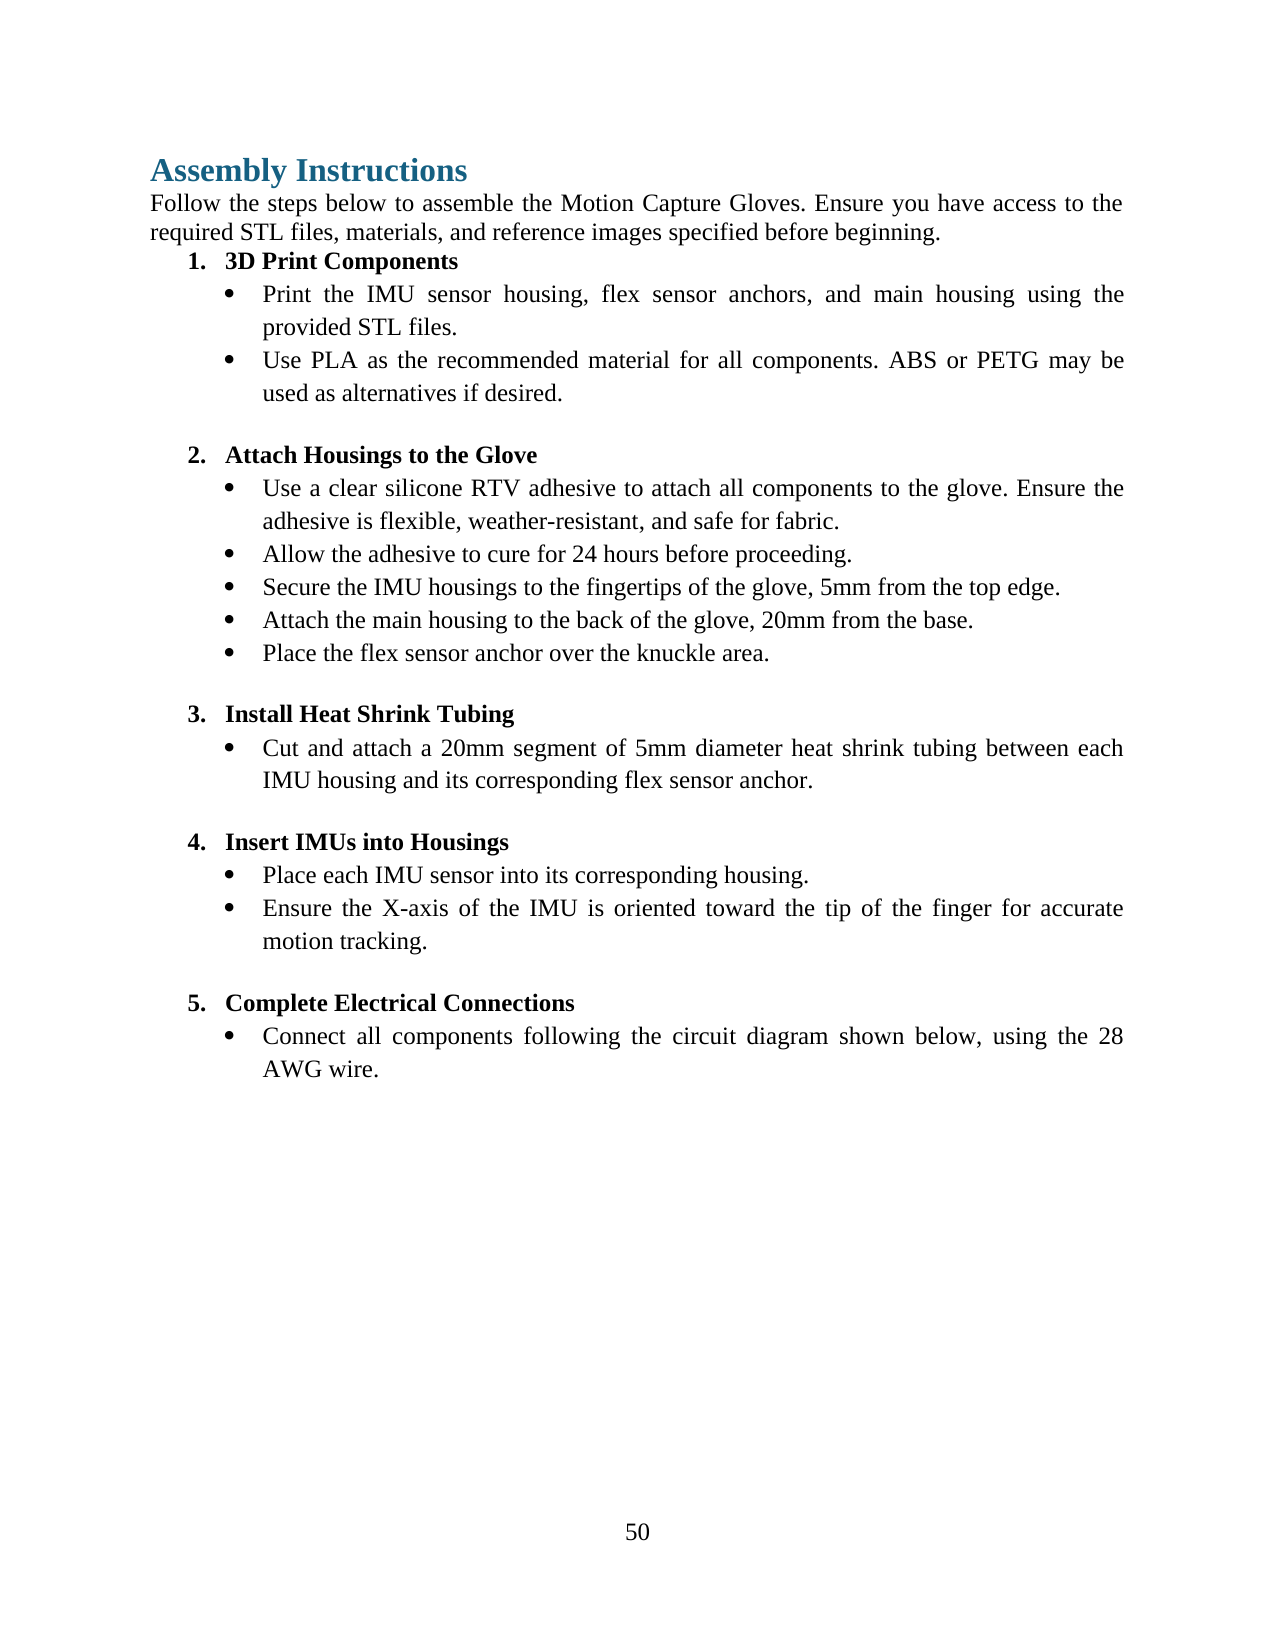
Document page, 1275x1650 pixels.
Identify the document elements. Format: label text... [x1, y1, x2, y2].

list Cut and attach a 20mm segment of 5mm diameter heat shrink tubing between each IMU housing and its corresponding flex sensor anchor. [225, 733, 1125, 794]
list Install Heat Shrink Tubing [187, 699, 1125, 728]
list Place each IMU sensor into its corresponding housing. [225, 860, 1125, 889]
list Connect all components following the circuit diagram shown below, using the 28 AWG wire. [225, 1021, 1125, 1083]
subtitle Assembly Instructions [150, 150, 1125, 188]
list Insert IMUs into Housings [187, 827, 1125, 856]
list Use PLA as the recommended material for all components. ABS or PETG may be used as alternatives if desired. [225, 345, 1125, 407]
list Secure the IMU housings to the fingertips of the glove, 5mm from the top edge. [225, 572, 1125, 601]
list Ensure the X-axis of the IMU is oriented toward the tip of the finger for accurate motion tracking. [225, 893, 1125, 955]
list Attach the main housing to the back of the glove, 20mm from the base. [225, 605, 1125, 633]
list Complete Electrical Connections [187, 988, 1125, 1017]
text Follow the steps below to assemble the Motion Capture Gloves. Ensure you have access to the required STL files, materials, and reference images specified before beginning. [150, 188, 1125, 246]
list Allow the adhesive to cure for 24 hours before proceeding. [225, 539, 1125, 567]
list Attach Housings to the Glove [187, 440, 1125, 468]
list 3D Print Components [187, 246, 1125, 274]
list Place the flex sensor anchor over the knuckle area. [225, 638, 1125, 667]
list Print the IMU sensor housing, flex sensor anchors, and main housing using the provided STL files. [225, 279, 1125, 341]
list Use a clear silicone RTV adhesive to attach all components to the glove. Ensure the adhesive is flexible, weather-resistant, and safe for fabric. [225, 473, 1125, 534]
